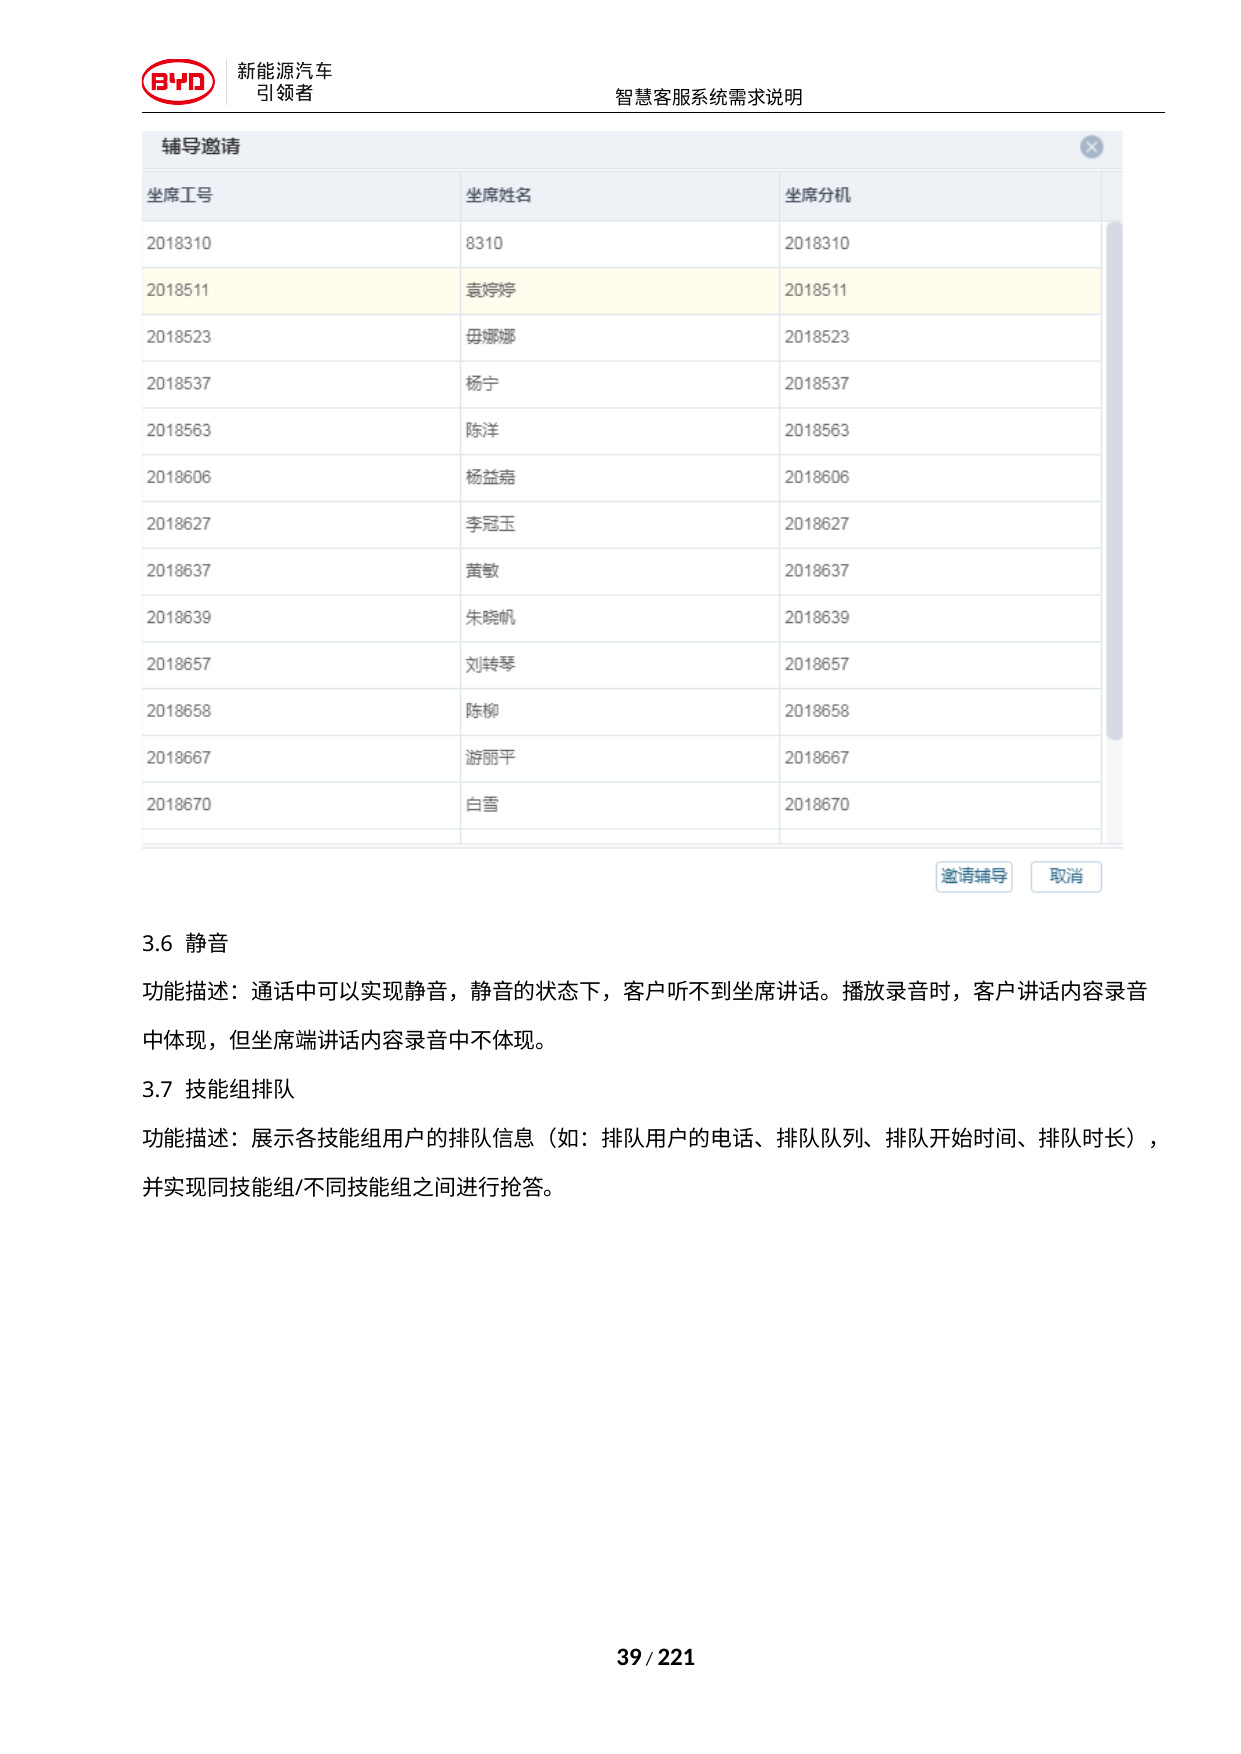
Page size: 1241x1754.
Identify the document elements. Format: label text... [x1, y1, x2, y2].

list 静音 [142, 925, 1165, 958]
picture [141, 59, 332, 105]
list 功能描述：展示各技能组用户的排队信息（如：排队用户的电话、排队队列、排队开始时间、排队时长），并实现同技能组/不同技能组之间进行抢答。 [142, 1120, 1165, 1202]
text 功能描述：通话中可以实现静音，静音的状态下，客户听不到坐席讲话。播放录音时，客户讲话内容录音中体现，但坐席端讲话内容录音中不体现。 [142, 974, 1165, 1056]
list 技能组排队 [142, 1071, 1165, 1104]
picture [141, 131, 1123, 904]
